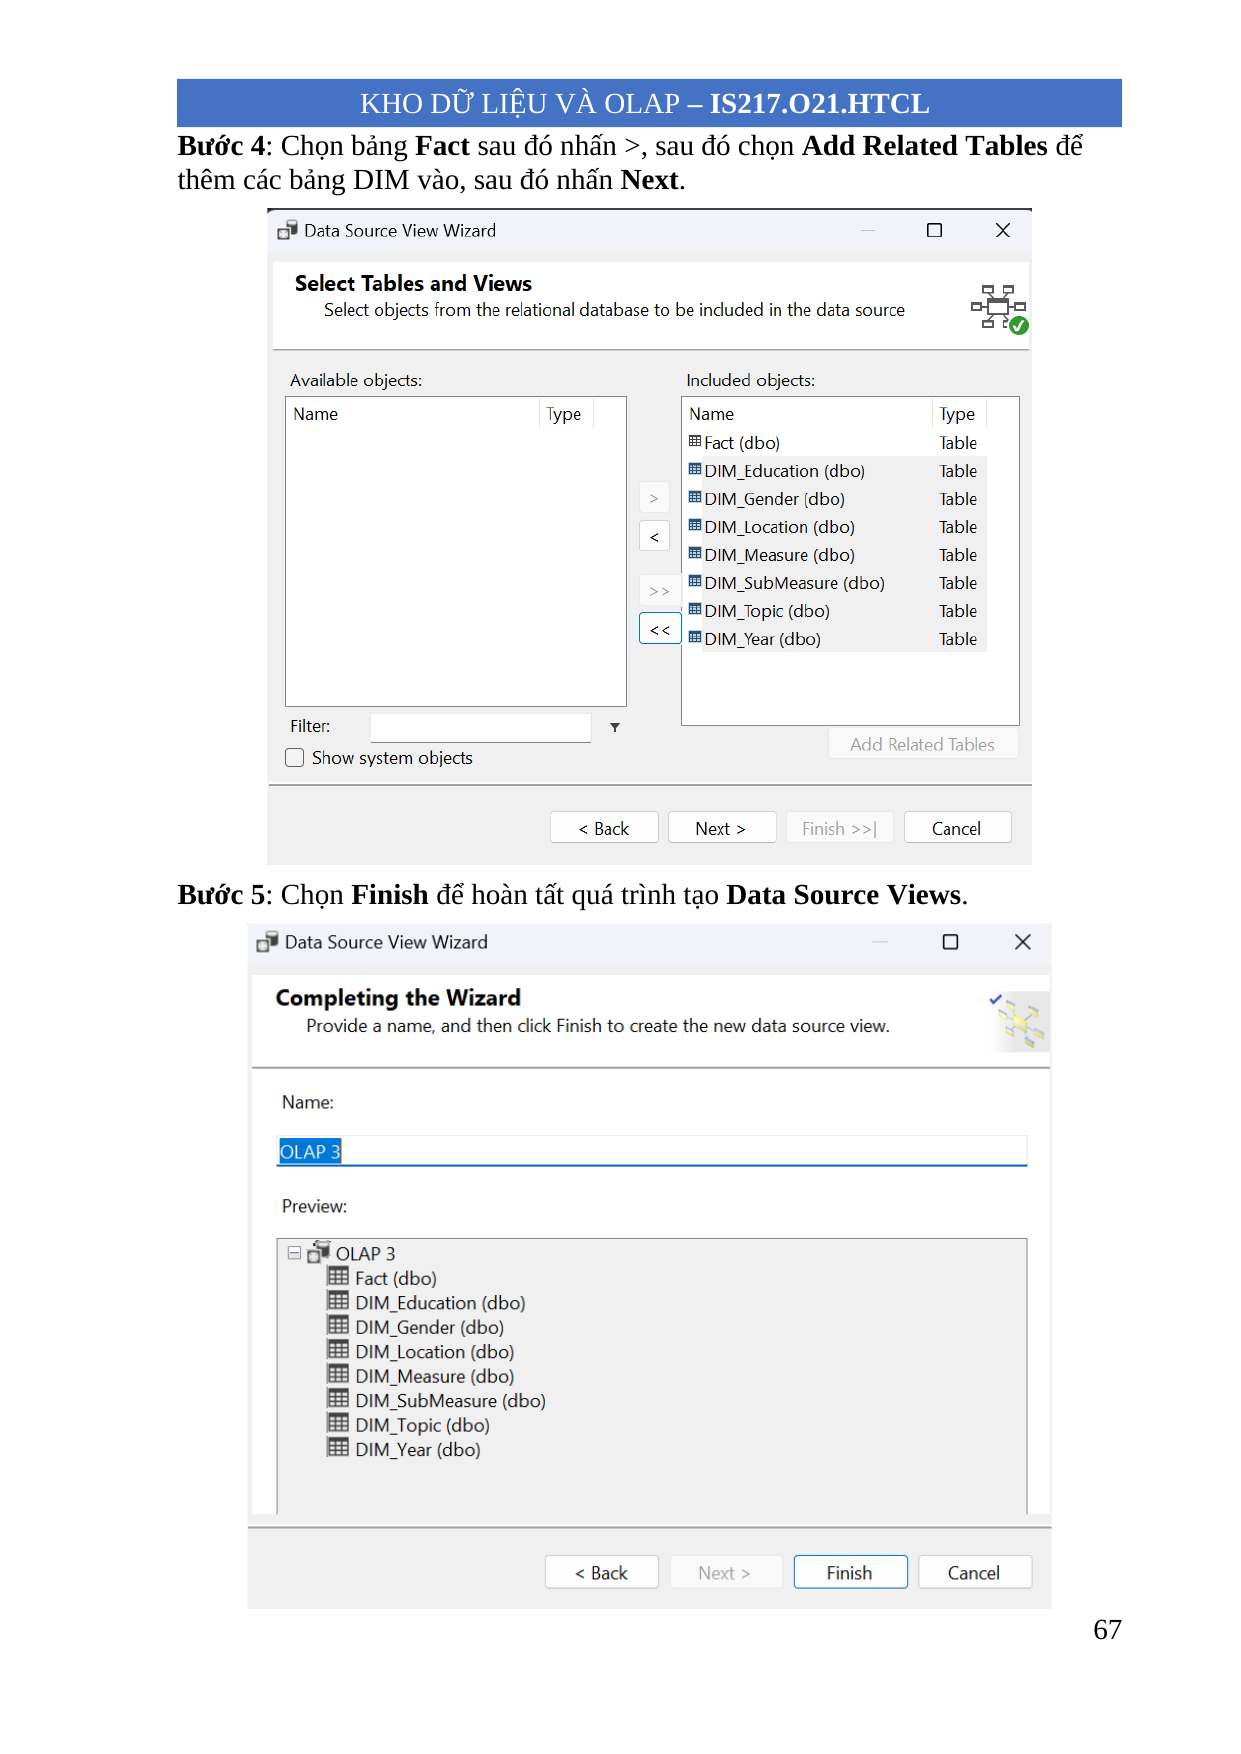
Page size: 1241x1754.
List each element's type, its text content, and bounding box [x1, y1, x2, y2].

picture [267, 208, 1032, 865]
text Bước 4: Chọn bảng Fact sau đó nhấn >, sau đó chọn Add Related Tables để thêm các bảng DIM vào, sau đó nhấn Next. [177, 128, 1122, 196]
text Bước 5: Chọn Finish để hoàn tất quá trình tạo Data Source Views. [177, 877, 1122, 911]
picture [247, 923, 1052, 1609]
